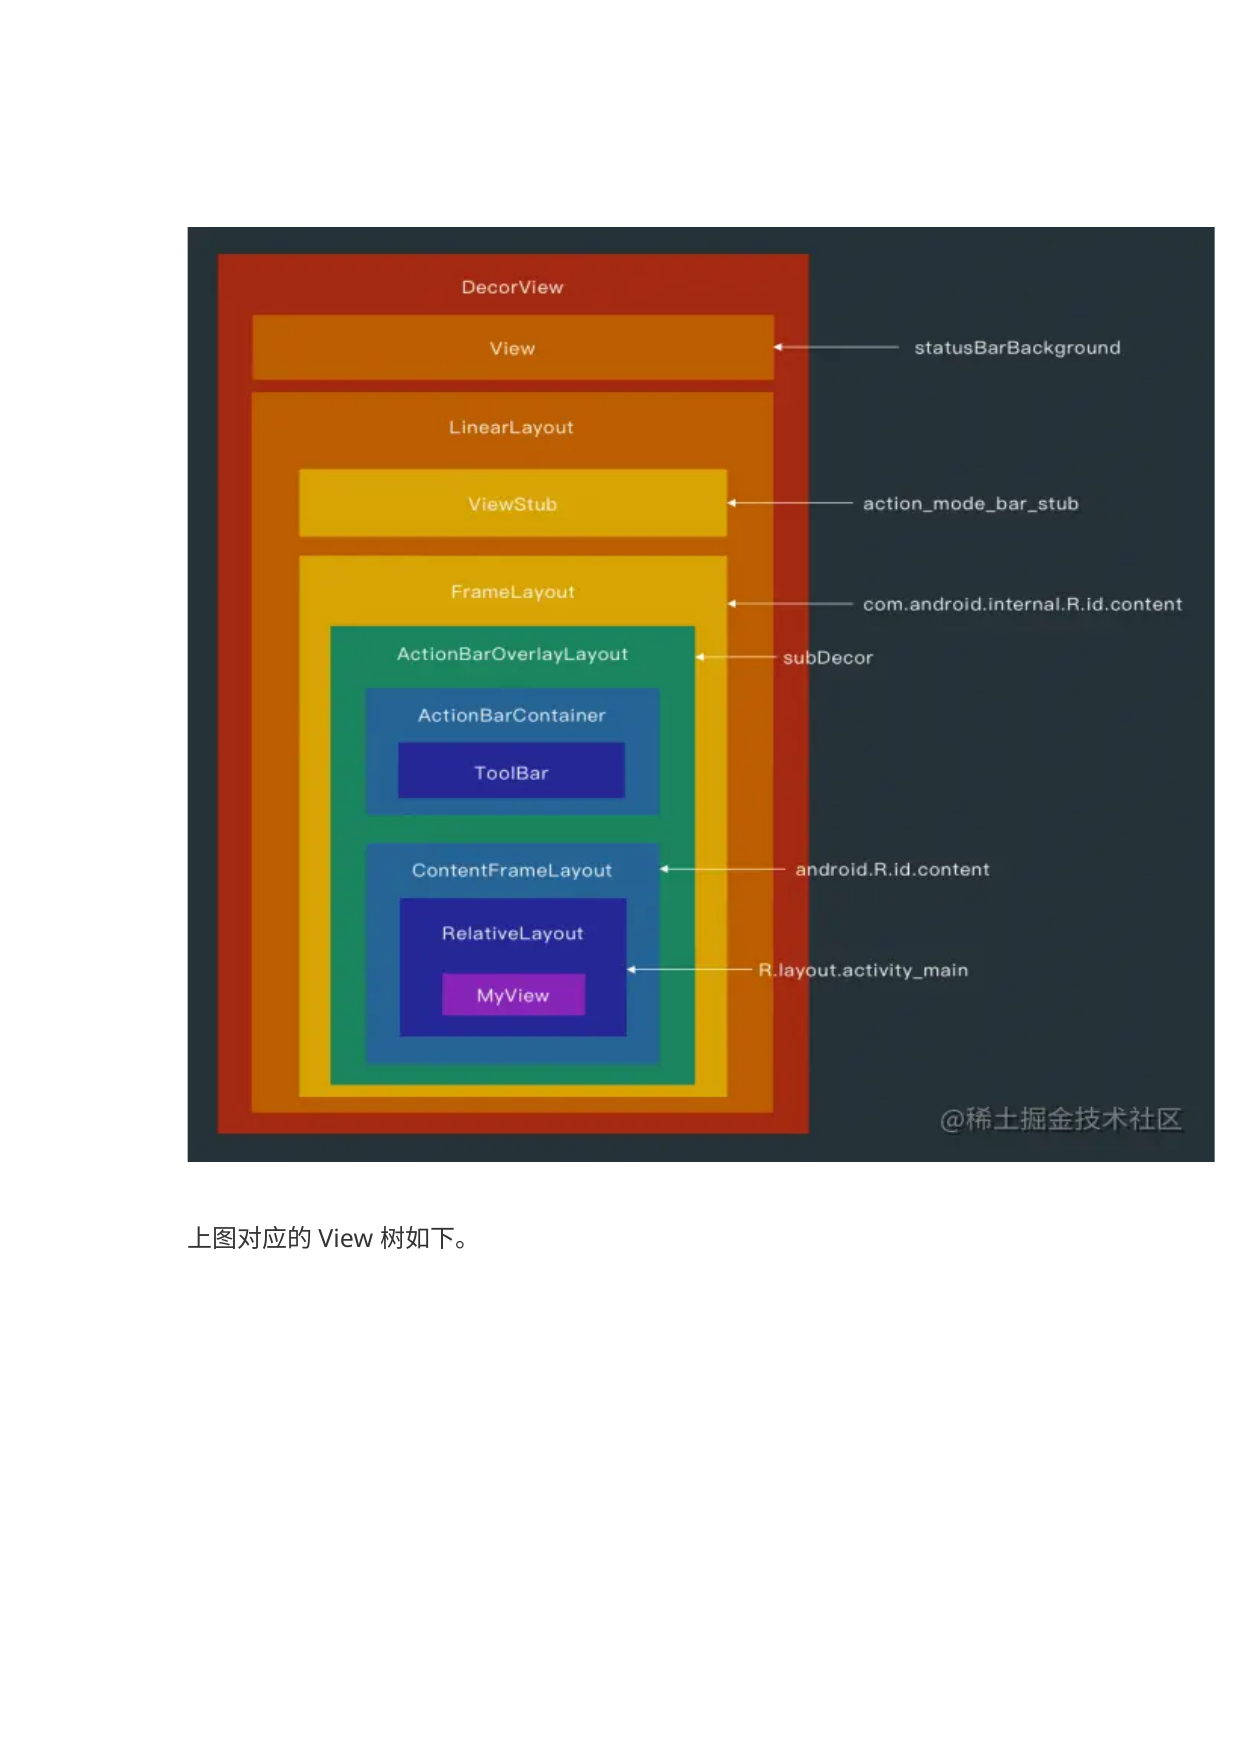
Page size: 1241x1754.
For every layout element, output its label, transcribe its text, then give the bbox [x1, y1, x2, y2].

picture [187, 227, 1215, 1162]
text 上图对应的 View 树如下。 [187, 1204, 1053, 1269]
